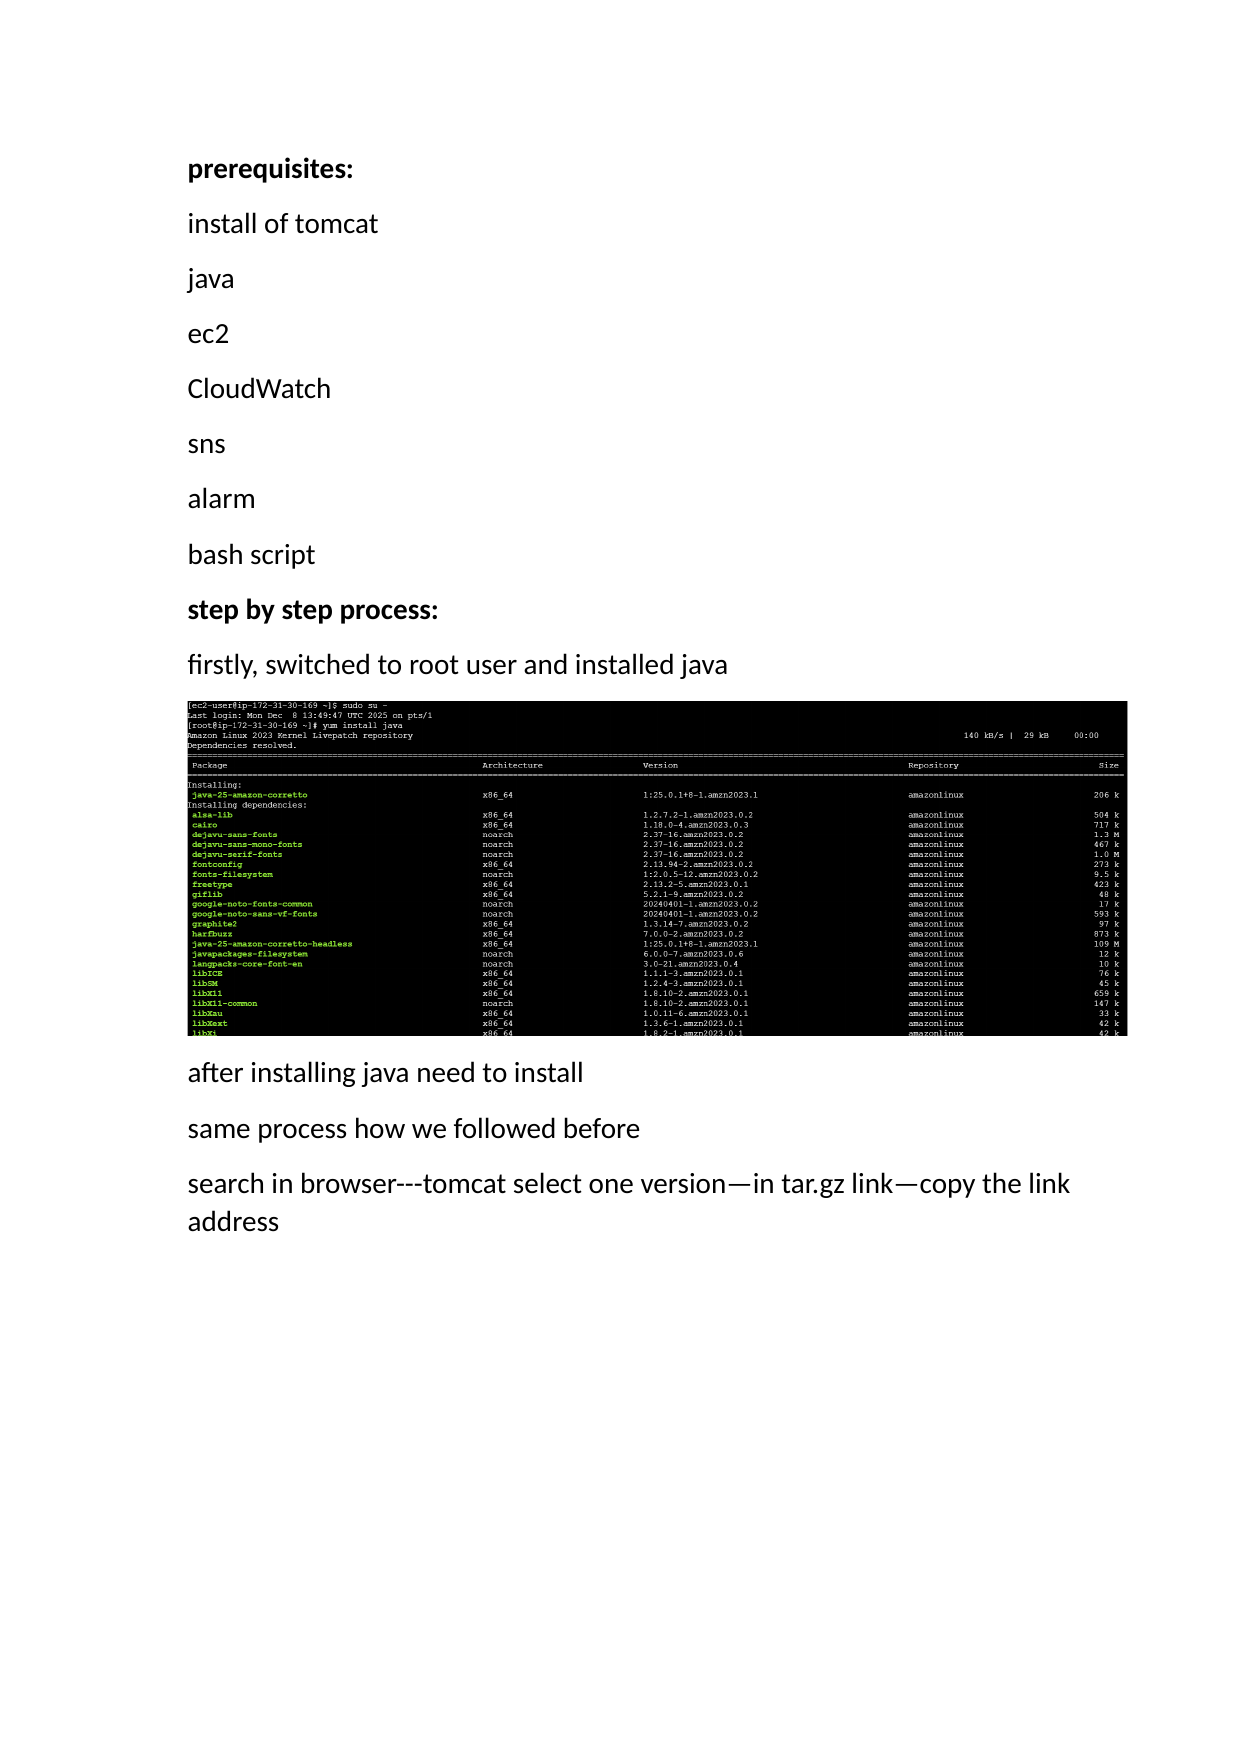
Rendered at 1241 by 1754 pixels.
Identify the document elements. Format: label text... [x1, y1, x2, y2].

text install of tomcat [187, 205, 1090, 241]
text java [187, 260, 1090, 296]
text firstly, switched to root user and installed java [187, 646, 1090, 682]
text same process how we followed before [187, 1110, 1090, 1145]
text CloudWatch [187, 370, 1090, 406]
text search in browser---tomcat select one version—in tar.gz link—copy the link address [187, 1165, 1090, 1239]
text ec2 [187, 315, 1090, 351]
text alarm [187, 481, 1090, 516]
text sns [187, 426, 1090, 461]
picture [187, 701, 1128, 1036]
text after installing java need to install [187, 1054, 1090, 1090]
text step by step process: [187, 591, 1090, 626]
text prerequisites: [187, 150, 1090, 186]
text bash script [187, 536, 1090, 571]
